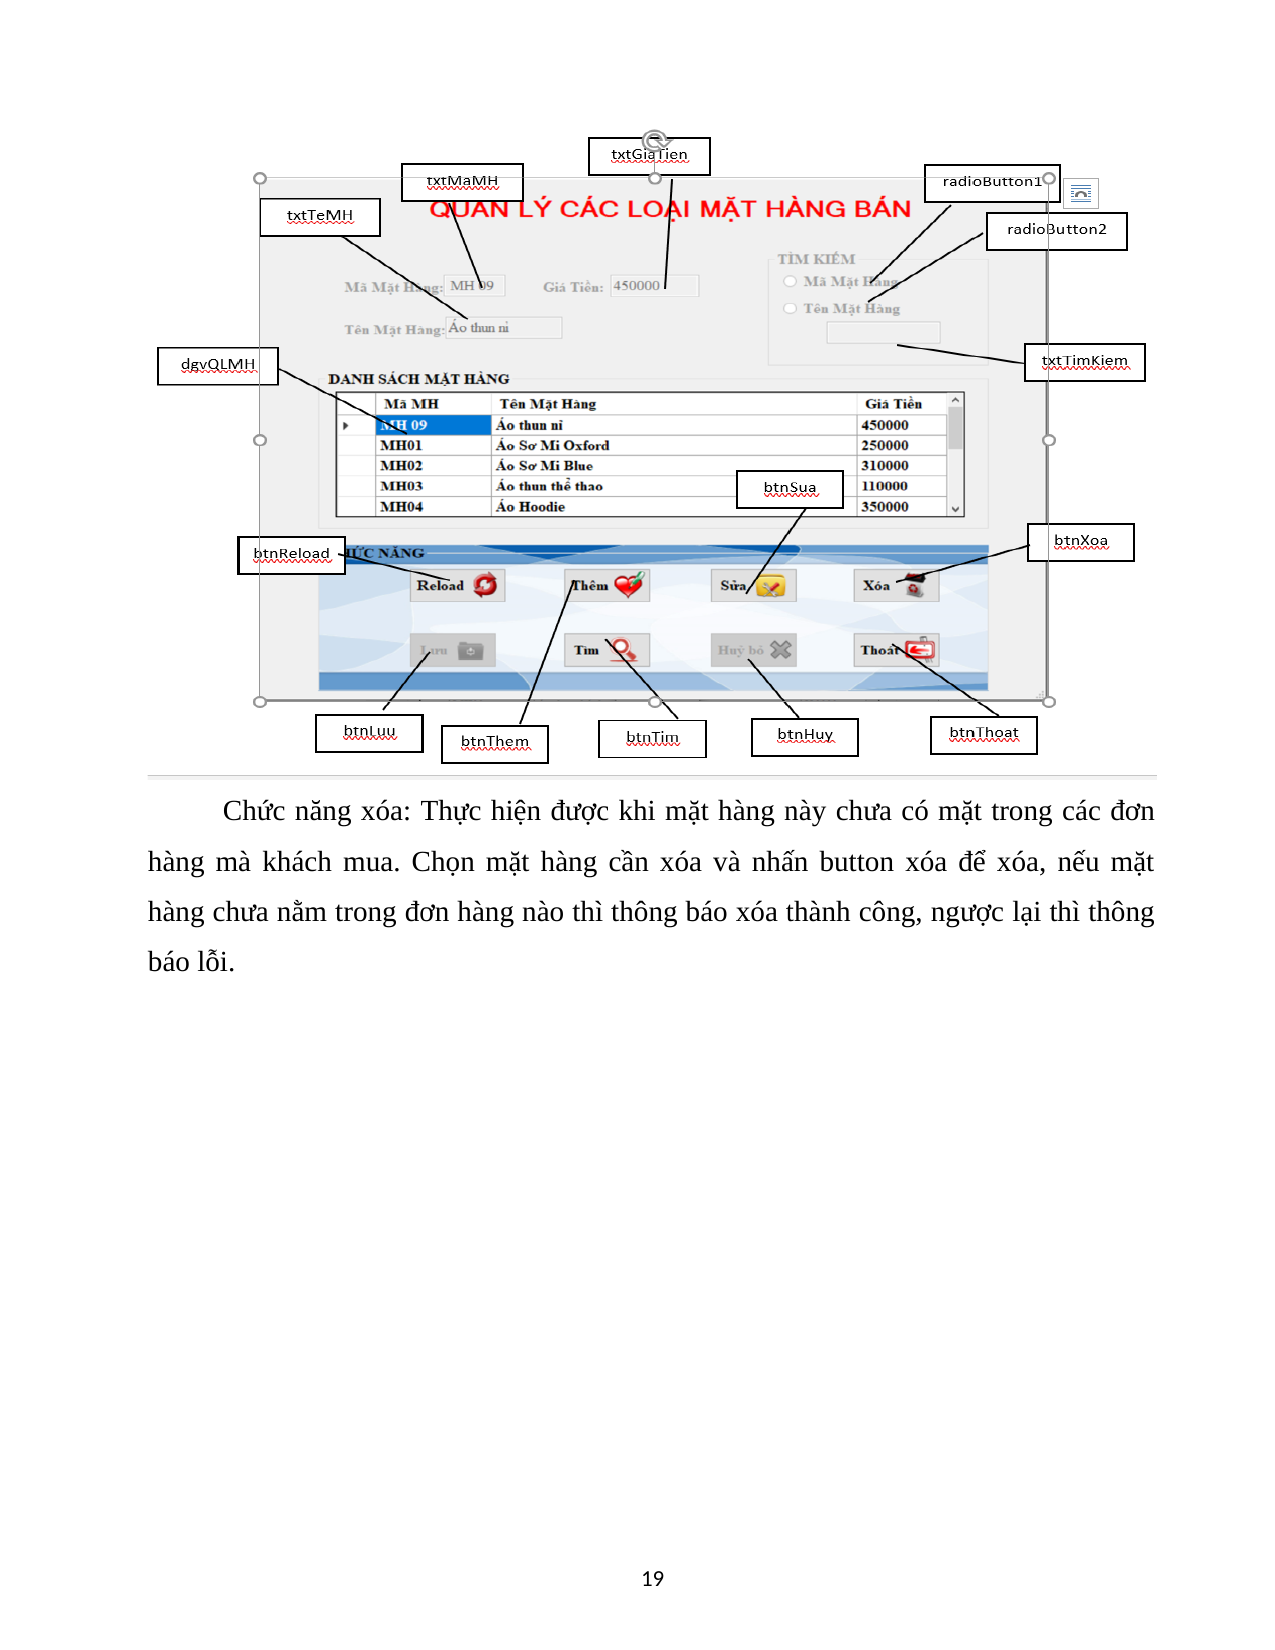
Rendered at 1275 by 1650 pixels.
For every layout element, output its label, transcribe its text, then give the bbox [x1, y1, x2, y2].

text Chức năng xóa: Thực hiện được khi mặt hàng này chưa có mặt trong các đơn hàng mà khách mua. Chọn mặt hàng cần xóa và nhấn button xóa để xóa, nếu mặt hàng chưa nằm trong đơn hàng nào thì thông báo xóa thành công, ngược lại thì thông báo lỗi. [148, 793, 1157, 978]
picture [147, 118, 1157, 780]
